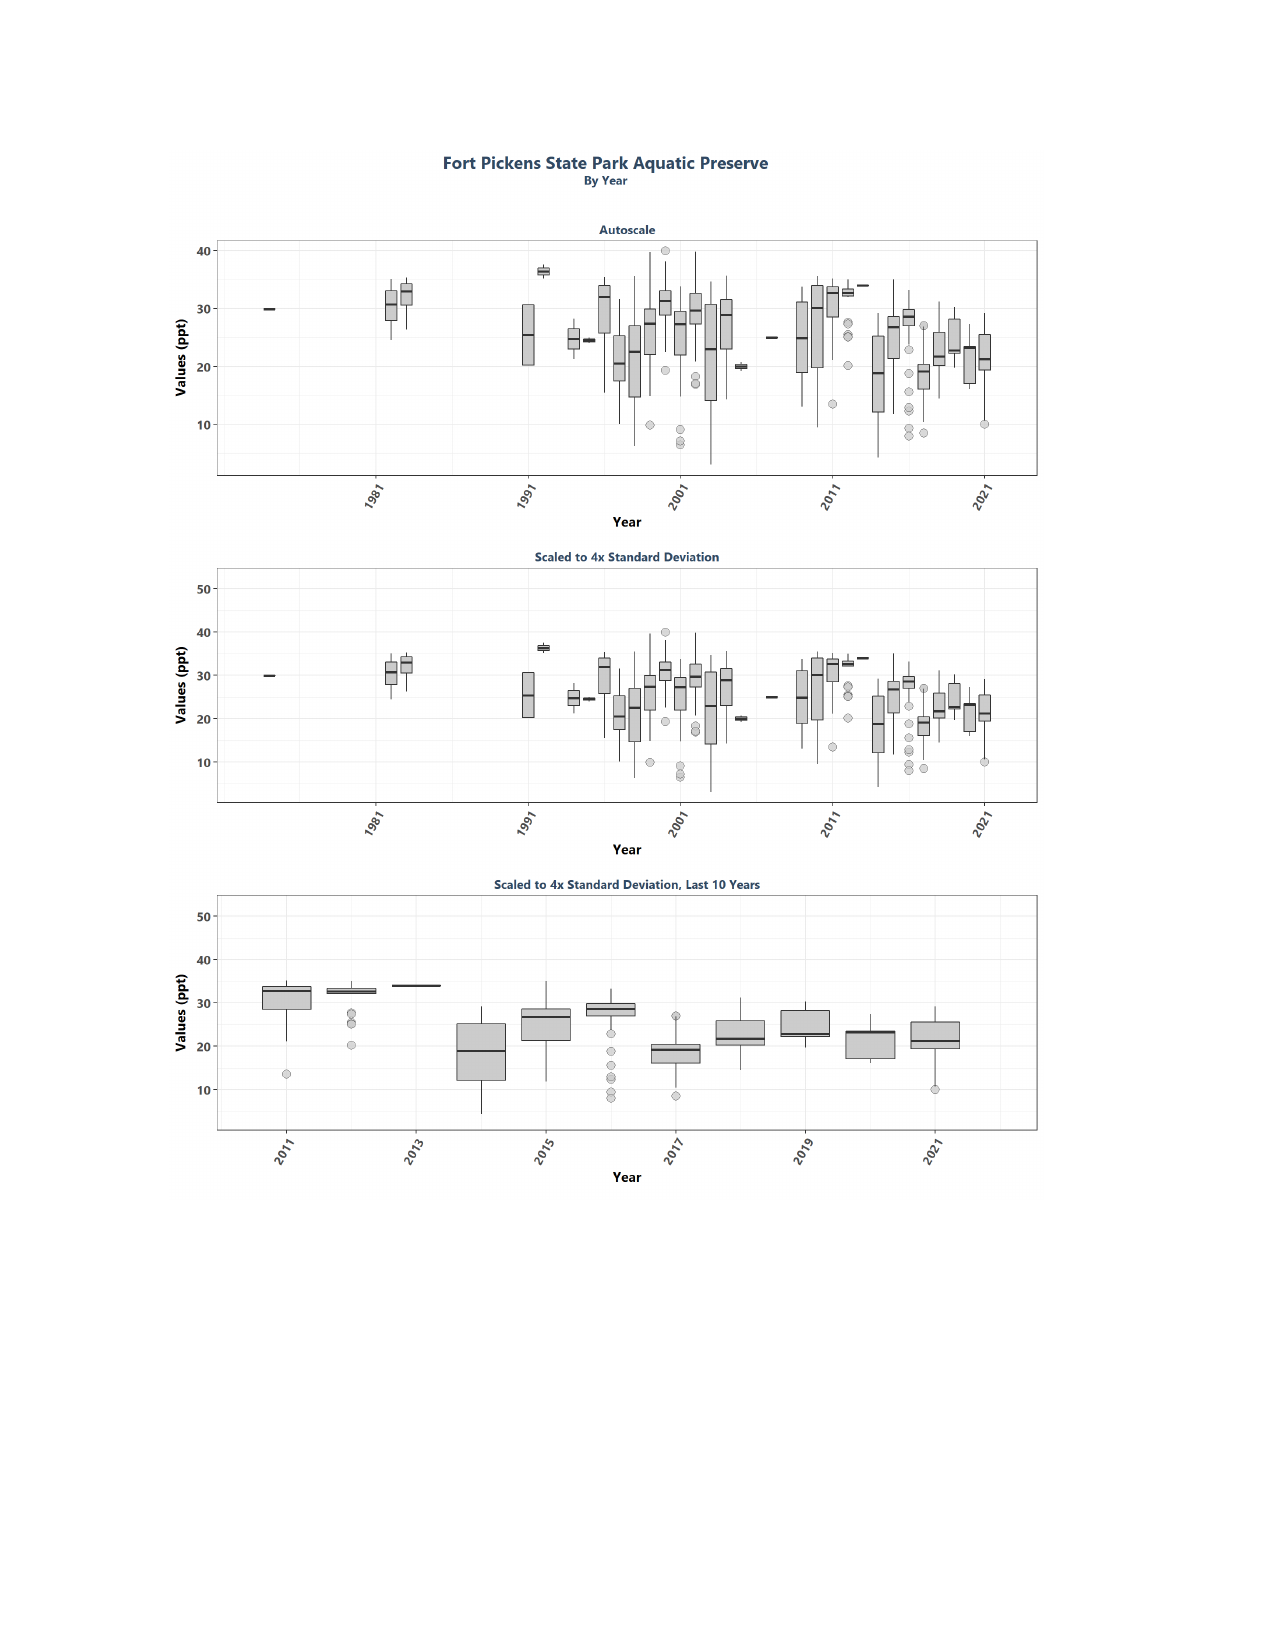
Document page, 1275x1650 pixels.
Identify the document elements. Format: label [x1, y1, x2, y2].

picture [168, 150, 1044, 1200]
